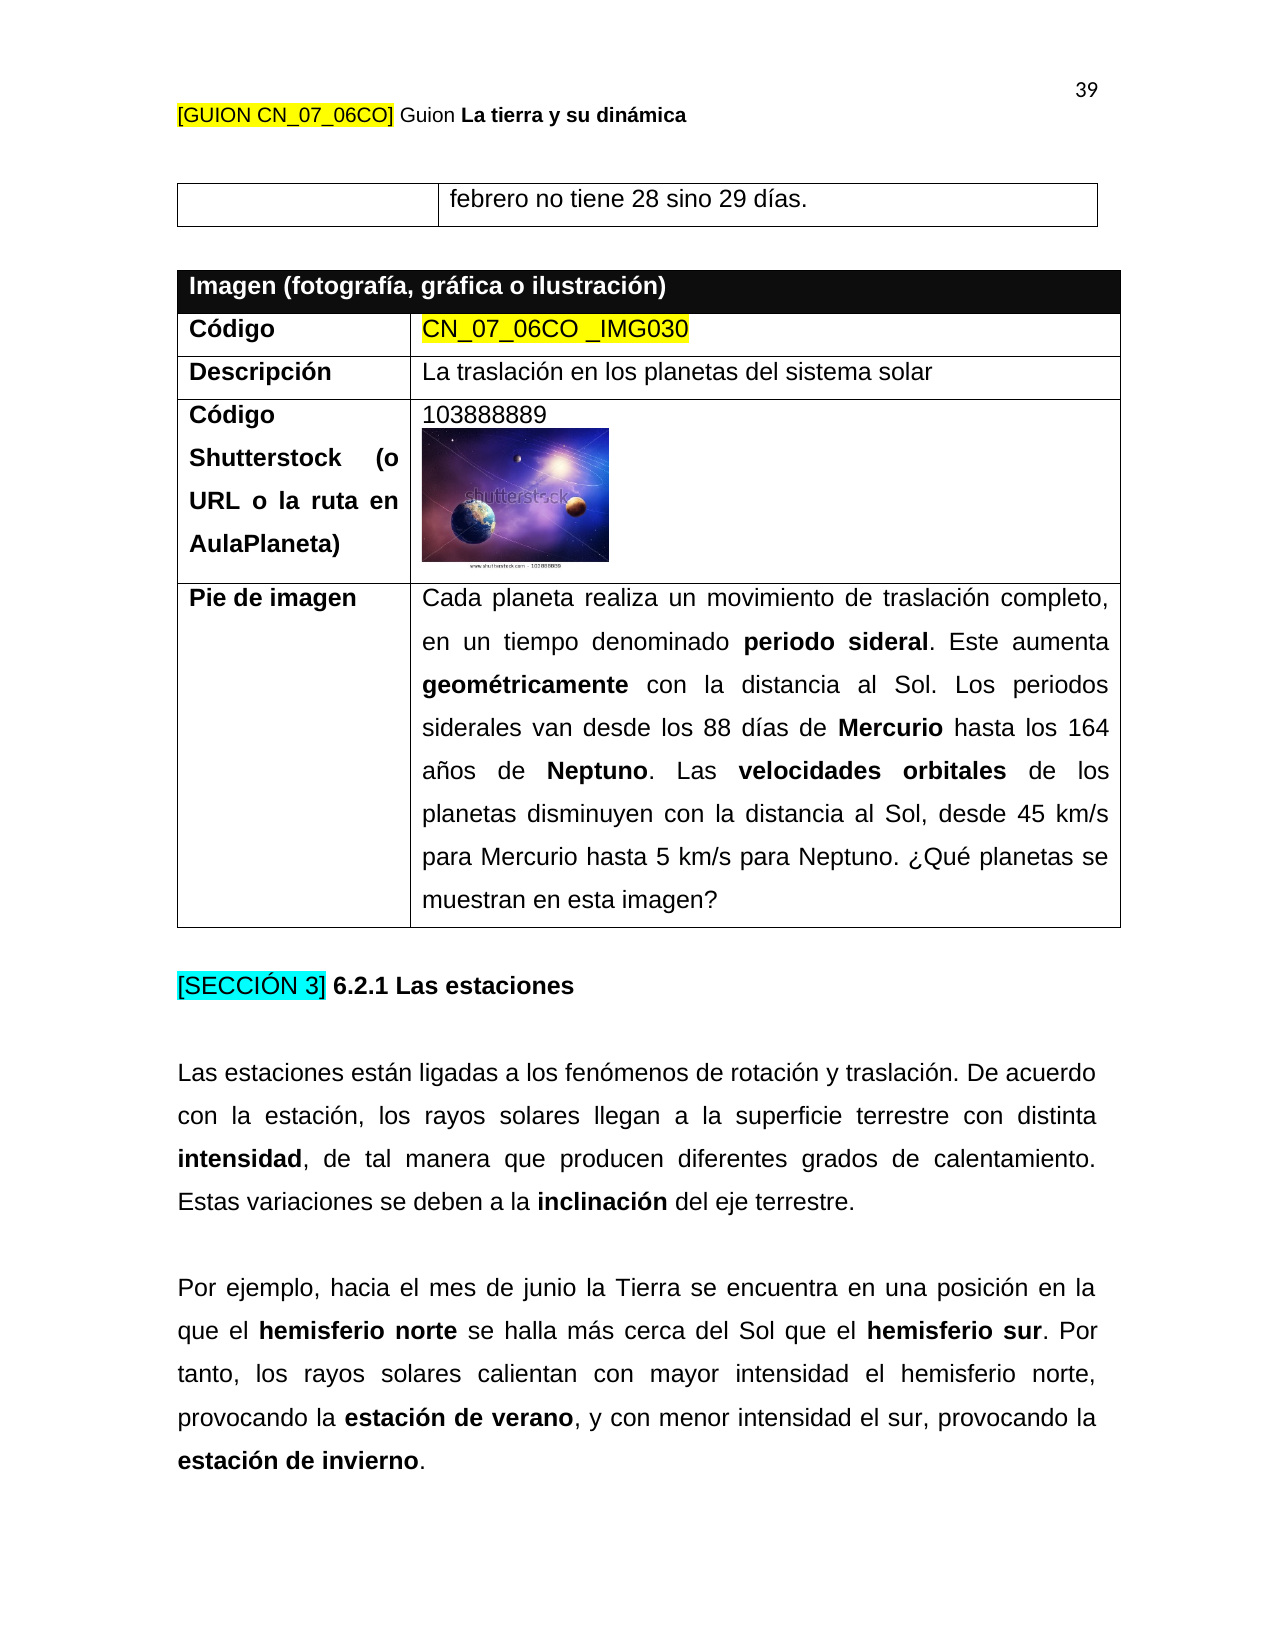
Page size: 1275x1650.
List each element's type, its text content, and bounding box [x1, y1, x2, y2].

text Las estaciones están ligadas a los fenómenos de rotación y traslación. De acuerdo con la estación, los rayos solares llegan a la superficie terrestre con distinta intensidad, de tal manera que producen diferentes grados de calentamiento. Estas variaciones se deben a la inclinación del eje terrestre. [177, 1058, 1098, 1216]
table_cell Descripción [178, 357, 410, 399]
picture [421, 428, 609, 570]
table_cell Pie de imagen [178, 584, 410, 927]
table_cell Código [178, 314, 410, 356]
text [SECCIÓN 3] 6.2.1 Las estaciones [326, 971, 1098, 1000]
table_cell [439, 184, 1097, 226]
text Por ejemplo, hacia el mes de junio la Tierra se encuentra en una posición en la que el hemisferio norte se halla más cerca del Sol que el hemisferio sur. Por tanto, los rayos solares calientan con mayor intensidad el hemisferio norte, provocando la estación de verano, y con menor intensidad el sur, provocando la estación de invierno. [177, 1273, 1098, 1474]
table_cell CN_07_06CO _IMG030 [411, 314, 1120, 356]
table_cell Código Shutterstock (o URL o la ruta en AulaPlaneta) [178, 400, 410, 582]
table_header Imagen (fotografía, gráfica o ilustración) [178, 271, 1120, 313]
table_cell Cada planeta realiza un movimiento de traslación completo, en un tiempo denominado periodo sideral. Este aumenta geométricamente con la distancia al Sol. Los periodos siderales van desde los 88 días de Mercurio hasta los 164 años de Neptuno. Las velocidades orbitales de los planetas disminuyen con la distancia al Sol, desde 45 km/s para Mercurio hasta 5 km/s para Neptuno. ¿Qué planetas se muestran en esta imagen? [411, 584, 1120, 927]
table_cell 103888889 [411, 400, 1120, 582]
table_cell La traslación en los planetas del sistema solar [411, 357, 1120, 399]
table_cell [178, 184, 438, 226]
